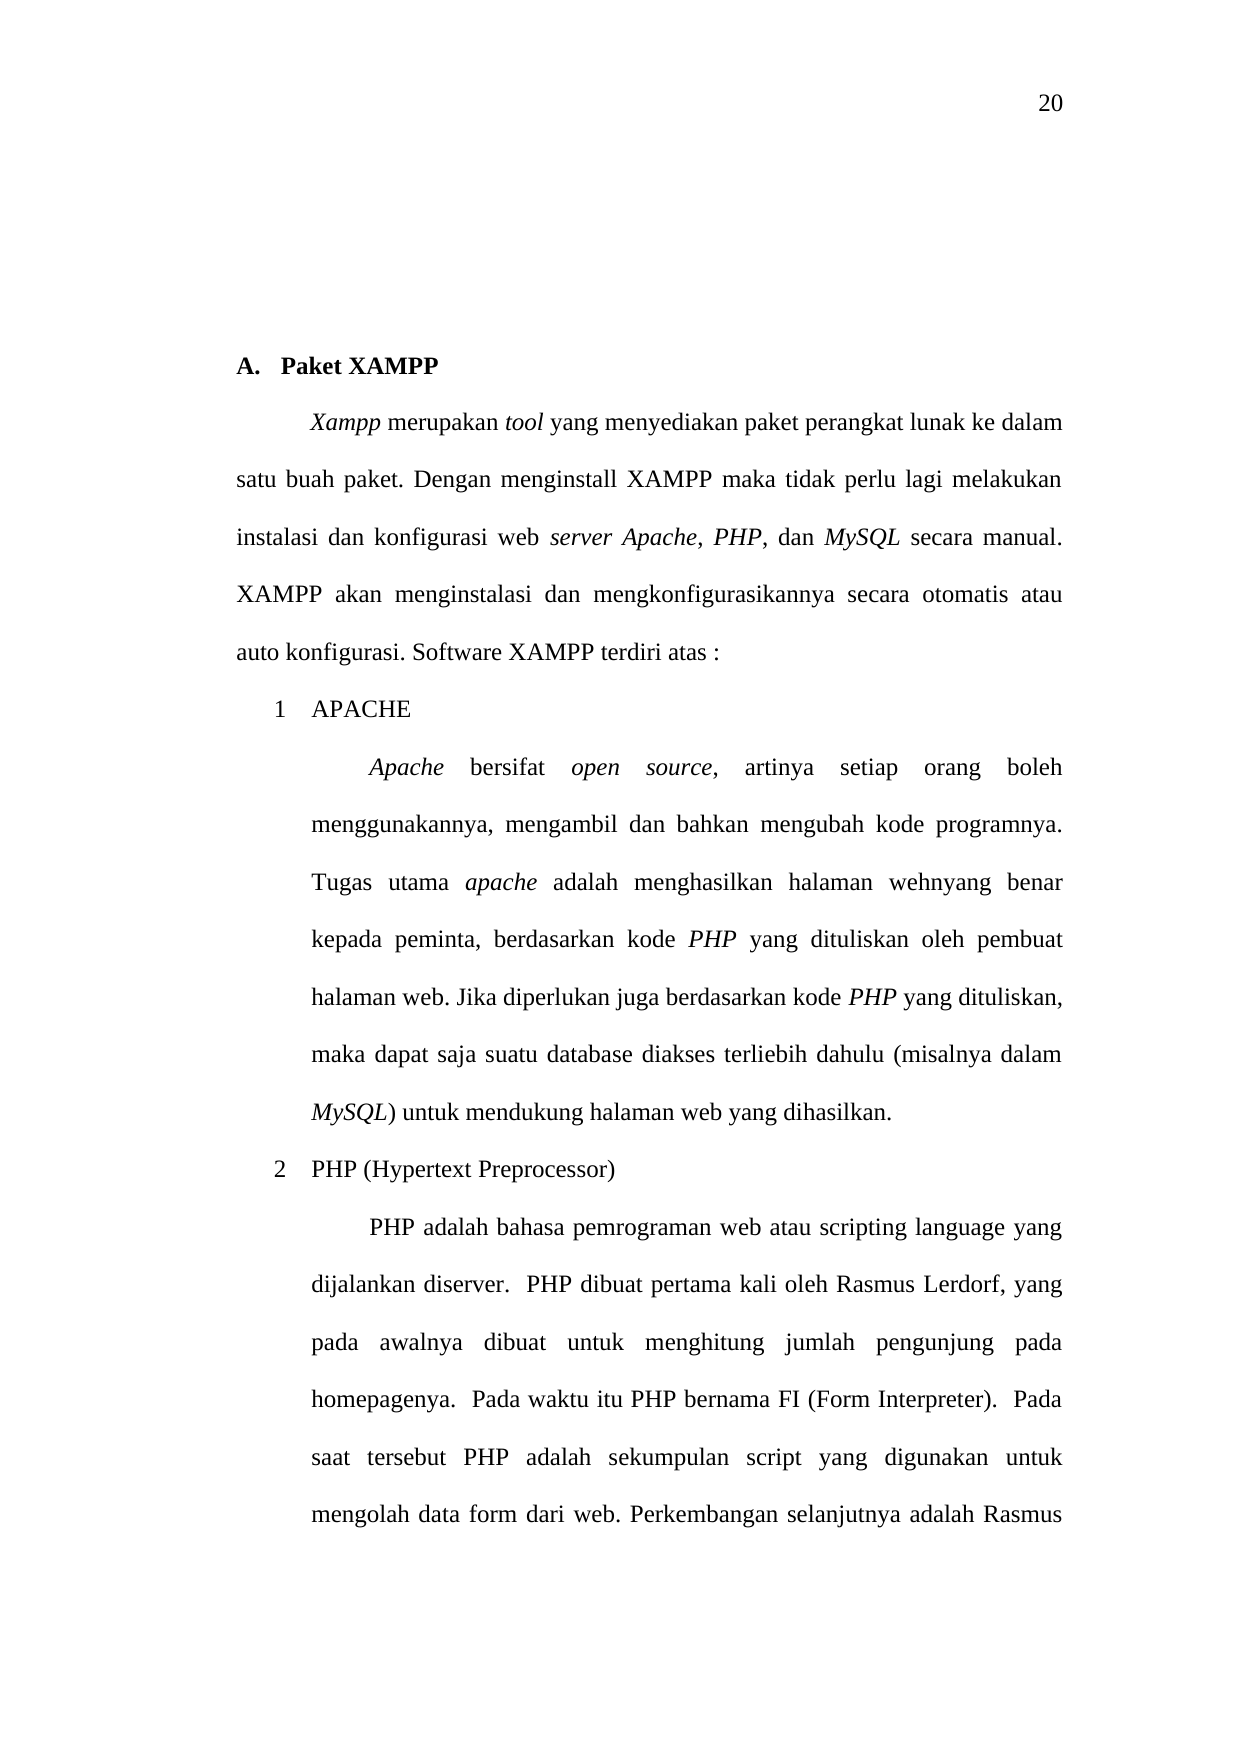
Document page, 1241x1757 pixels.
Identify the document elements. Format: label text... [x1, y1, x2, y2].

text Xampp merupakan tool yang menyediakan paket perangkat lunak ke dalam satu buah paket. Dengan menginstall XAMPP maka tidak perlu lagi melakukan instalasi dan konfigurasi web server Apache, PHP, dan MySQL secara manual. XAMPP akan menginstalasi dan mengkonfigurasikannya secara otomatis atau auto konfigurasi. Software XAMPP terdiri atas : [236, 407, 1063, 666]
list APACHE [274, 694, 1063, 723]
list Paket XAMPP [236, 351, 1063, 380]
list Apache bersifat open source, artinya setiap orang boleh menggunakannya, mengambil dan bahkan mengubah kode programnya. Tugas utama apache adalah menghasilkan halaman wehnyang benar kepada peminta, berdasarkan kode PHP yang dituliskan oleh pembuat halaman web. Jika diperlukan juga berdasarkan kode PHP yang dituliskan, maka dapat saja suatu database diakses terliebih dahulu (misalnya dalam MySQL) untuk mendukung halaman web yang dihasilkan. [311, 752, 1063, 1126]
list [311, 1212, 1063, 1528]
list PHP (Hypertext Preprocessor) [274, 1154, 1063, 1183]
